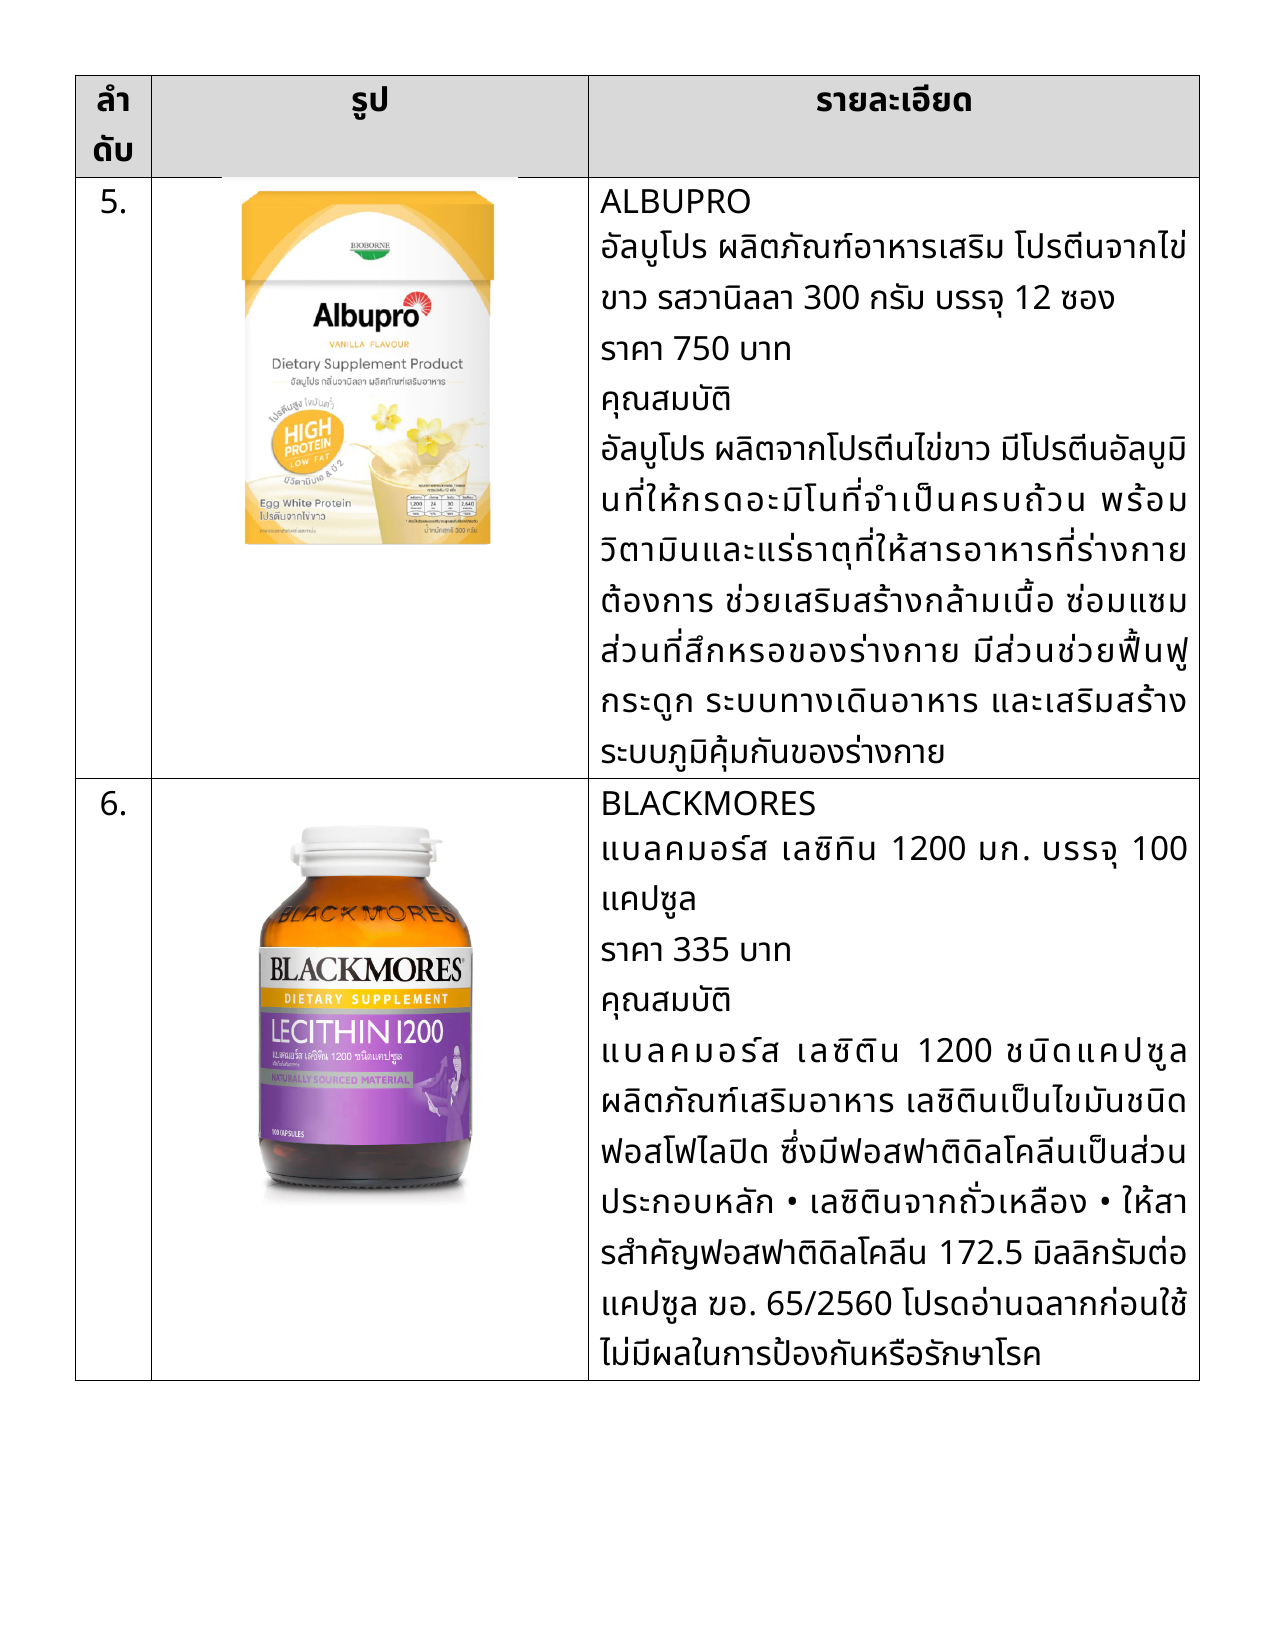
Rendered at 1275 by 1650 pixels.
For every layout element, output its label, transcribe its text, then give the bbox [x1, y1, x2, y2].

table_header ลำดับ [76, 76, 151, 177]
picture [221, 177, 519, 554]
picture [193, 779, 547, 1211]
table_cell BLACKMORES แบลคมอร์ส เลซิทิน 1200 มก. บรรจุ 100 แคปซูล ราคา 335 บาท คุณสมบัติ แบลคมอร์ส เลซิติน 1200 ชนิดแคปซูล ผลิตภัณฑ์เสริมอาหาร เลซิตินเป็นไขมันชนิดฟอสโฟไลปิด ซึ่งมีฟอสฟาติดิลโคลีนเป็นส่วนประกอบหลัก • เลซิตินจากถั่วเหลือง • ให้สารสำคัญฟอสฟาติดิลโคลีน 172.5 มิลลิกรัมต่อแคปซูล ฆอ. 65/2560 โปรดอ่านฉลากก่อนใช้ ไม่มีผลในการป้องกันหรือรักษาโรค [589, 779, 1199, 1380]
table_cell 6. [76, 779, 151, 1380]
table_cell [152, 779, 588, 1380]
table_cell 5. [76, 178, 151, 778]
table_header รายละเอียด [589, 76, 1199, 177]
table_cell [152, 178, 588, 778]
table_header รูป [152, 76, 588, 177]
table_cell ALBUPRO อัลบูโปร ผลิตภัณฑ์อาหารเสริม โปรตีนจากไข่ขาว รสวานิลลา 300 กรัม บรรจุ 12 ซอง ราคา 750 บาท คุณสมบัติ อัลบูโปร ผลิตจากโปรตีนไข่ขาว มีโปรตีนอัลบูมินที่ให้กรดอะมิโนที่จำเป็นครบถ้วน พร้อมวิตามินและแร่ธาตุที่ให้สารอาหารที่ร่างกายต้องการ ช่วยเสริมสร้างกล้ามเนื้อ ซ่อมแซมส่วนที่สึกหรอของร่างกาย มีส่วนช่วยฟื้นฟูกระดูก ระบบทางเดินอาหาร และเสริมสร้างระบบภูมิคุ้มกันของร่างกาย [589, 178, 1199, 778]
